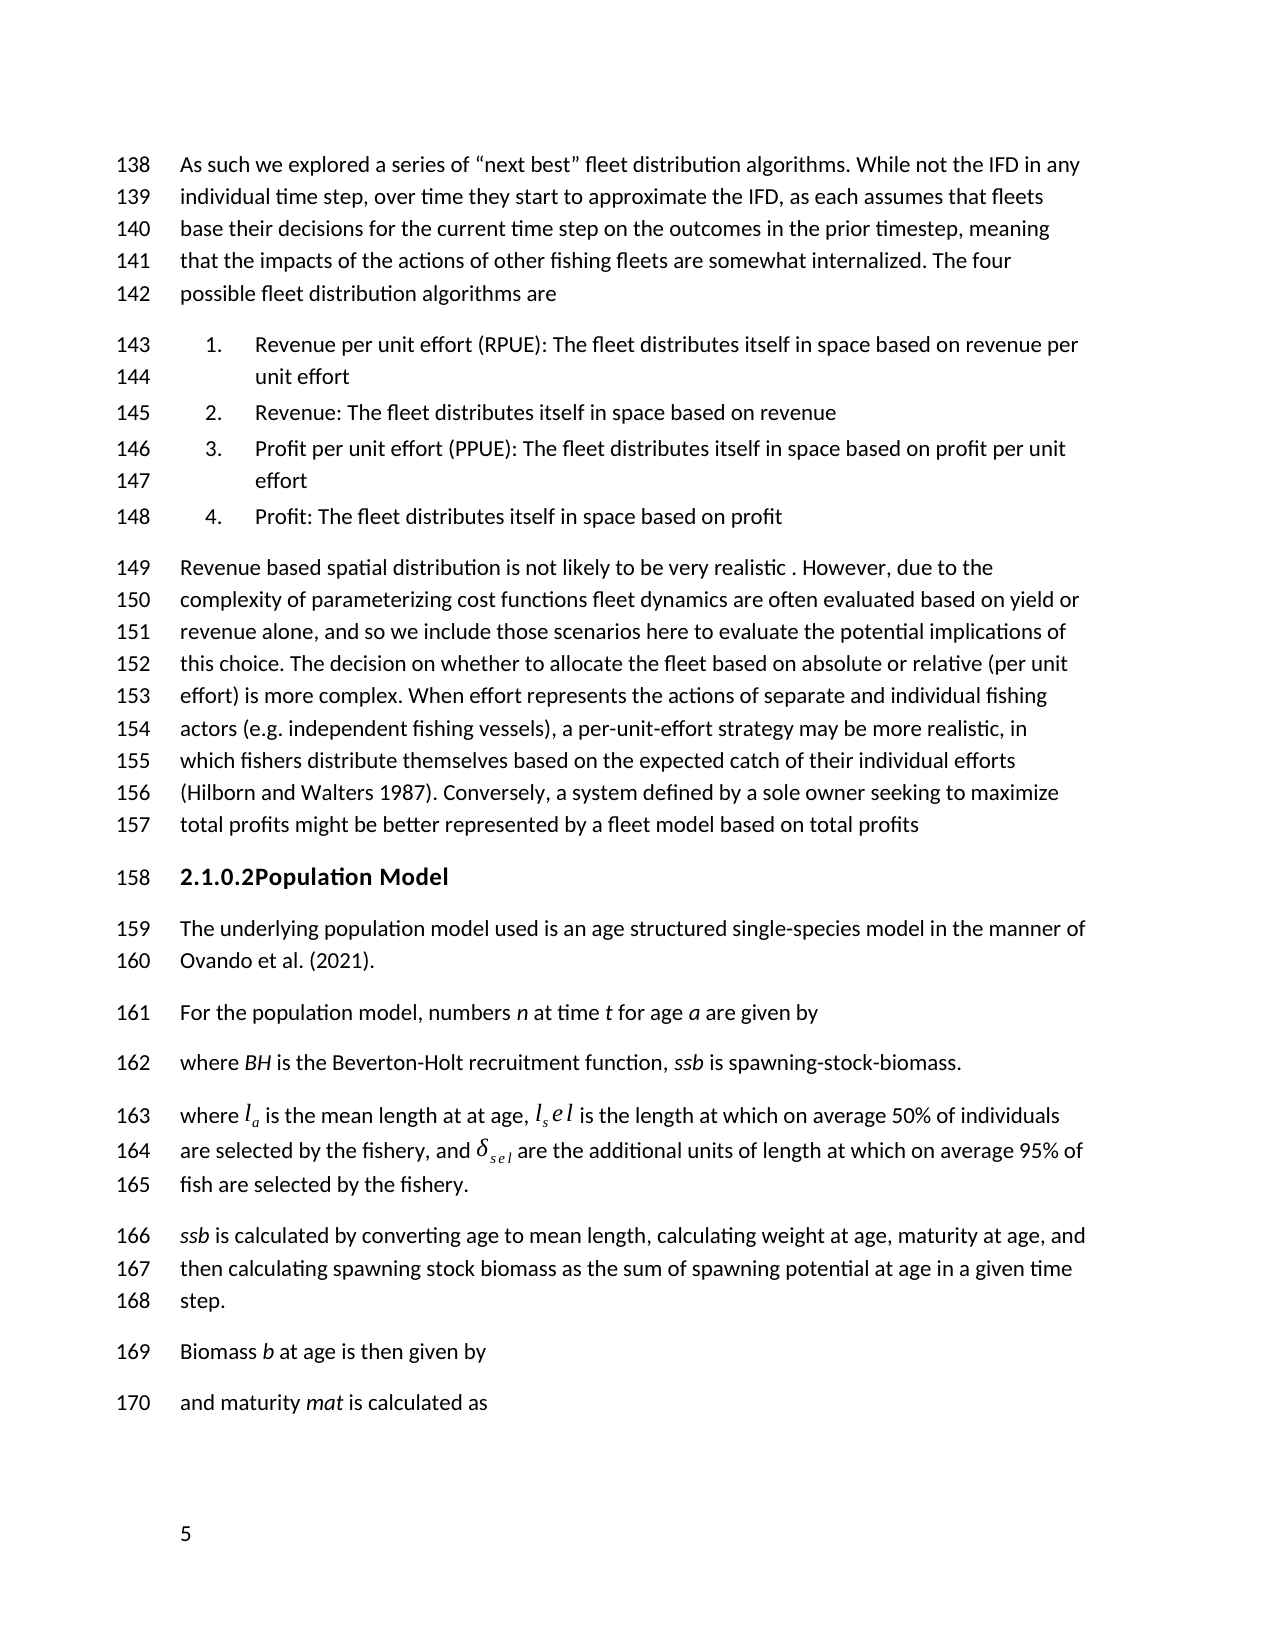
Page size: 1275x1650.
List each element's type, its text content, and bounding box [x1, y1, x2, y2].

subtitle 2.1.0.2 Population Model [180, 861, 1087, 892]
list Profit per unit effort (PPUE): The fleet distributes itself in space based on profit per unit effort [205, 434, 1087, 494]
text ssb is calculated by converting age to mean length, calculating weight at age, maturity at age, and then calculating spawning stock biomass as the sum of spawning potential at age in a given time step. [180, 1221, 1087, 1314]
text For the population model, numbers n at time t for age a are given by [180, 998, 1087, 1026]
text and maturity mat is calculated as [180, 1388, 1087, 1416]
list Revenue: The fleet distributes itself in space based on revenue [205, 398, 1087, 426]
list Profit: The fleet distributes itself in space based on profit [205, 502, 1087, 530]
text Revenue based spatial distribution is not likely to be very realistic . However, due to the complexity of parameterizing cost functions fleet dynamics are often evaluated based on yield or revenue alone, and so we include those scenarios here to evaluate the potential implications of this choice. The decision on whether to allocate the fleet based on absolute or relative (per unit effort) is more complex. When effort represents the actions of separate and individual fishing actors (e.g. independent fishing vessels), a per-unit-effort strategy may be more realistic, in which fishers distribute themselves based on the expected catch of their individual efforts (Hilborn and Walters 1987). Conversely, a system defined by a sole owner seeking to maximize total profits might be better represented by a fleet model based on total profits [180, 553, 1087, 838]
text Biomass b at age is then given by [180, 1337, 1087, 1365]
text where BH is the Beverton-Holt recruitment function, ssb is spawning-stock-biomass. [180, 1048, 1087, 1077]
text where is the mean length at at age, is the length at which on average 50% of individuals are selected by the fishery, and are the additional units of length at which on average 95% of fish are selected by the fishery. [180, 1099, 1087, 1198]
text As such we explored a series of “next best” fleet distribution algorithms. While not the IFD in any individual time step, over time they start to approximate the IFD, as each assumes that fleets base their decisions for the current time step on the outcomes in the prior timestep, meaning that the impacts of the actions of other fishing fleets are somewhat internalized. The four possible fleet distribution algorithms are [180, 150, 1087, 307]
text The underlying population model used is an age structured single-species model in the manner of Ovando et al. (2021). [180, 914, 1087, 975]
list Revenue per unit effort (RPUE): The fleet distributes itself in space based on revenue per unit effort [205, 330, 1087, 390]
